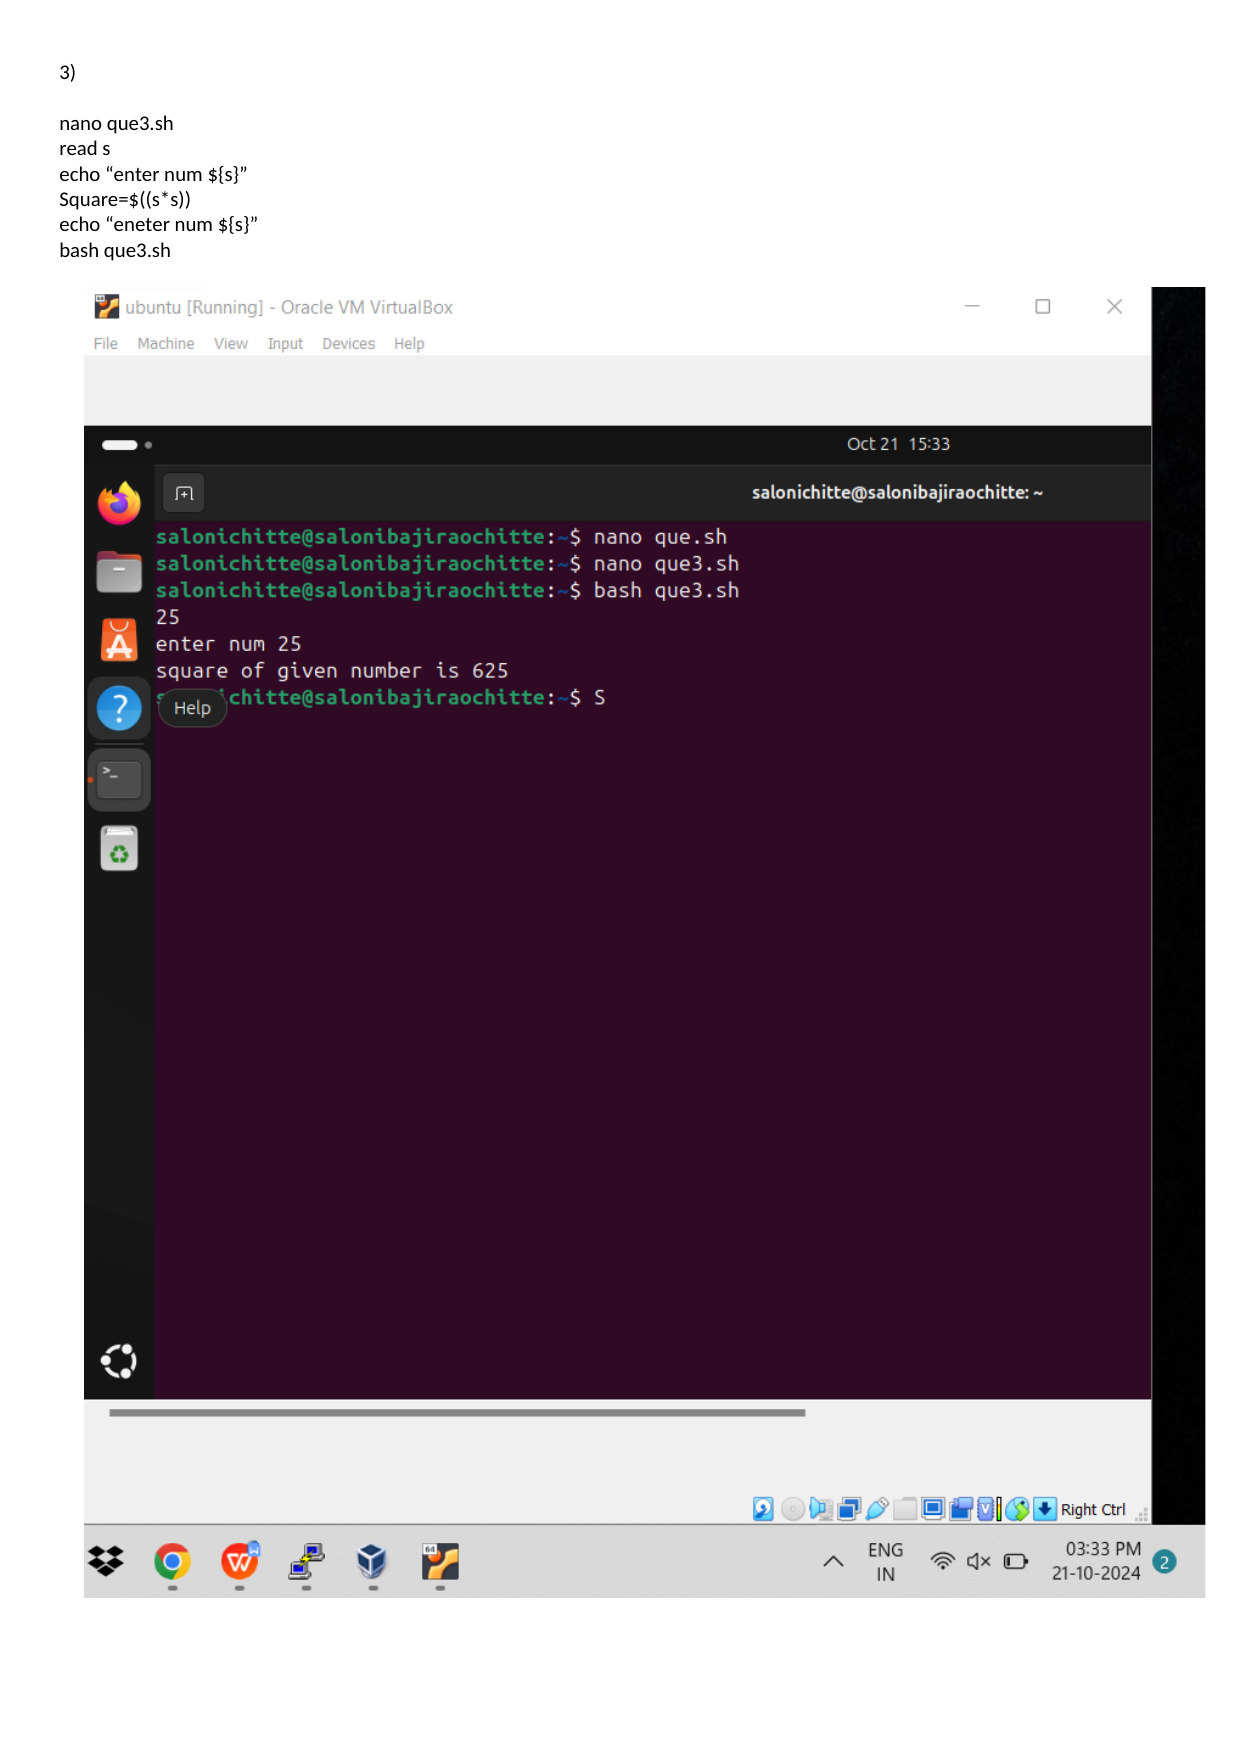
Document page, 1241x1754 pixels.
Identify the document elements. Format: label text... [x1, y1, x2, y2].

list read s [59, 135, 1181, 161]
list bash que3.sh [59, 237, 1181, 262]
list echo “eneter num ${s}” [59, 212, 1181, 237]
list 3) [59, 59, 1181, 84]
list Square=$((s*s)) [59, 186, 1181, 212]
picture [84, 287, 1206, 1598]
list echo “enter num ${s}” [59, 161, 1181, 186]
list nano que3.sh [59, 110, 1181, 135]
